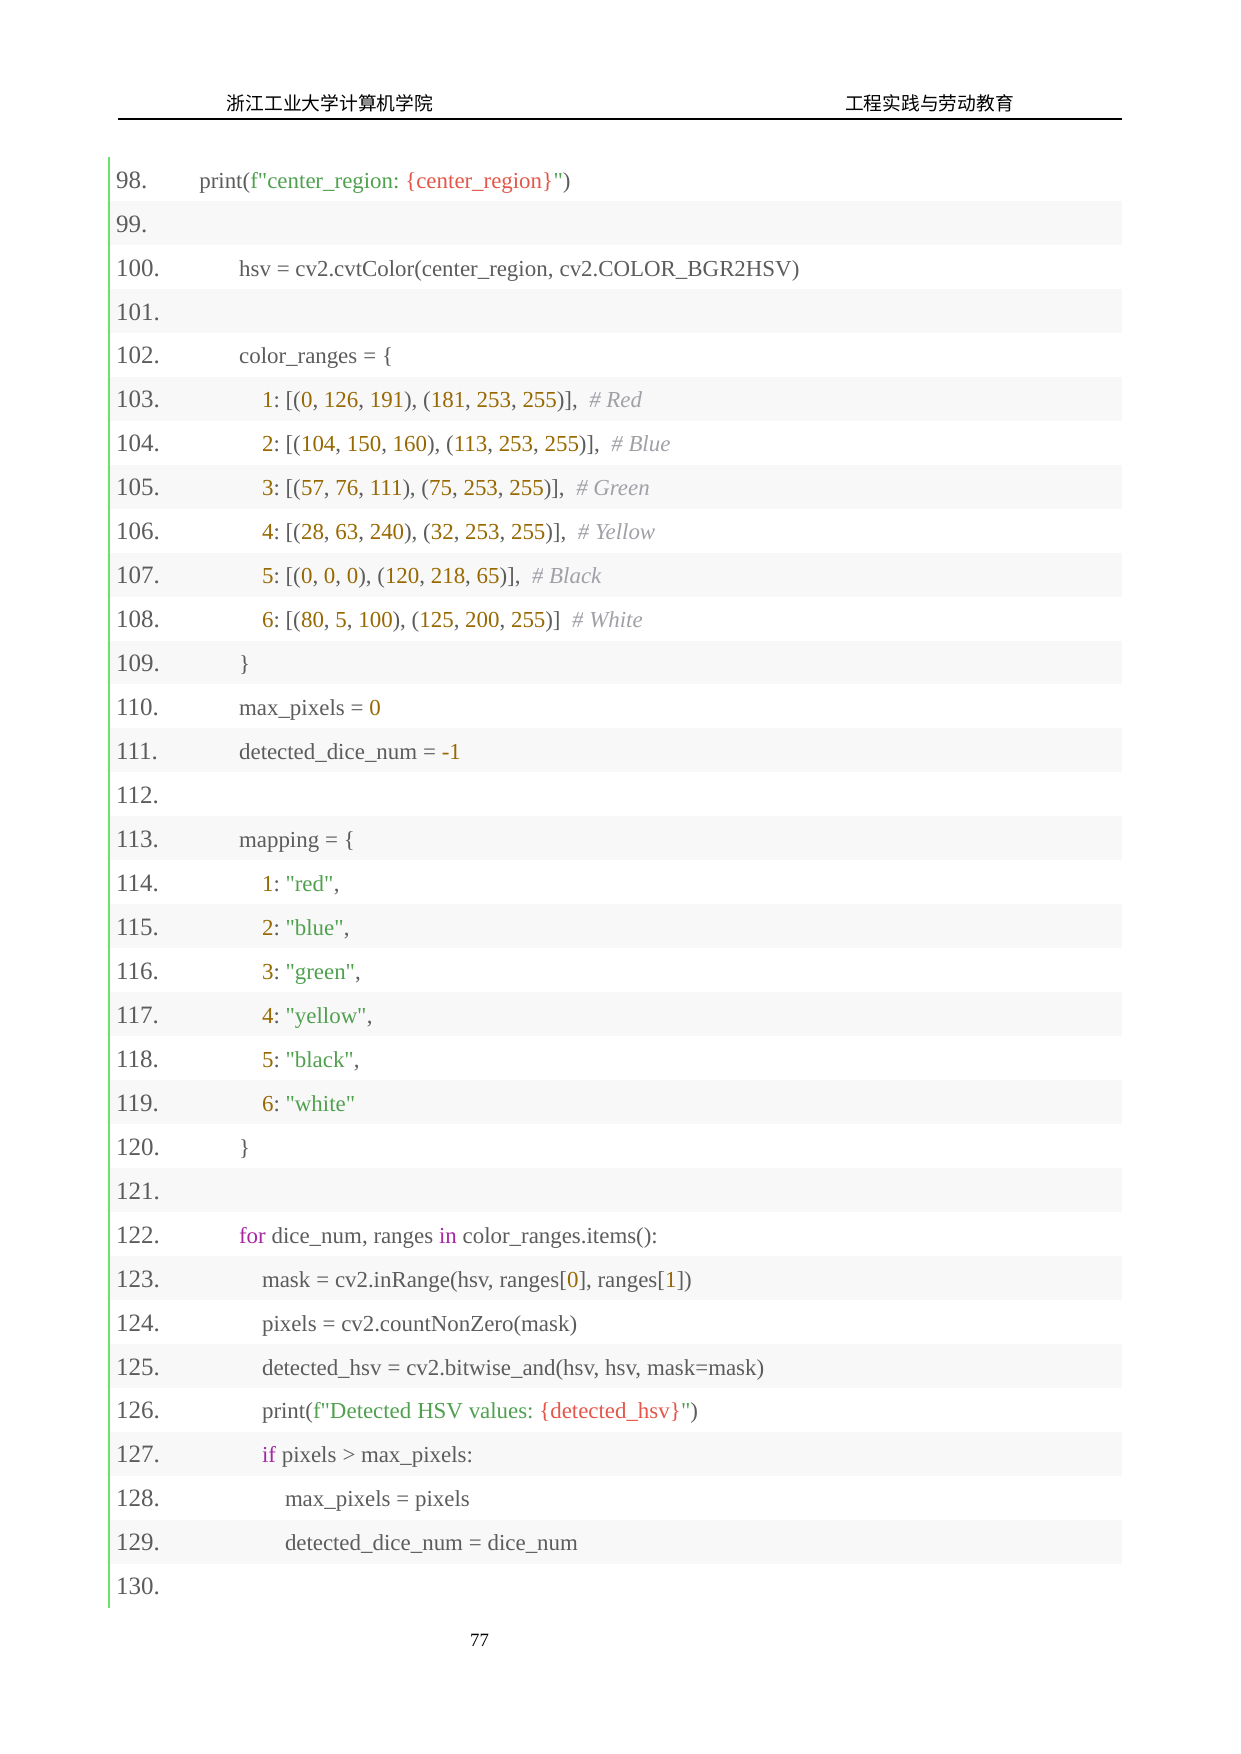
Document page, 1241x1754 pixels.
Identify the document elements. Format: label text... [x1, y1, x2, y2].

list print(f"center_region: {center_region}") [110, 157, 1122, 201]
list 4: "yellow", [110, 992, 1122, 1036]
list color_ranges = { [110, 333, 1122, 377]
list 2: [(104, 150, 160), (113, 253, 255)], # Blue [110, 421, 1122, 465]
list hsv = cv2.cvtColor(center_region, cv2.COLOR_BGR2HSV) [110, 245, 1122, 289]
list pixels = cv2.countNonZero(mask) [110, 1300, 1122, 1344]
list 2: "blue", [110, 904, 1122, 948]
list mapping = { [110, 816, 1122, 860]
list max_pixels = pixels [110, 1476, 1122, 1520]
list mask = cv2.inRange(hsv, ranges[0], ranges[1]) [110, 1256, 1122, 1300]
list 3: [(57, 76, 111), (75, 253, 255)], # Green [110, 465, 1122, 509]
list 6: [(80, 5, 100), (125, 200, 255)] # White [110, 597, 1122, 641]
list 5: "black", [110, 1036, 1122, 1080]
list detected_dice_num = -1 [110, 728, 1122, 772]
list 1: [(0, 126, 191), (181, 253, 255)], # Red [110, 377, 1122, 421]
list } [110, 641, 1122, 684]
list 6: "white" [110, 1080, 1122, 1124]
list print(f"Detected HSV values: {detected_hsv}") [110, 1388, 1122, 1432]
list for dice_num, ranges in color_ranges.items(): [110, 1212, 1122, 1256]
list 1: "red", [110, 860, 1122, 904]
list max_pixels = 0 [110, 684, 1122, 728]
list if pixels > max_pixels: [110, 1432, 1122, 1476]
list 3: "green", [110, 948, 1122, 992]
list } [110, 1124, 1122, 1168]
list detected_dice_num = dice_num [110, 1520, 1122, 1564]
list 5: [(0, 0, 0), (120, 218, 65)], # Black [110, 553, 1122, 597]
list 4: [(28, 63, 240), (32, 253, 255)], # Yellow [110, 509, 1122, 553]
list detected_hsv = cv2.bitwise_and(hsv, hsv, mask=mask) [110, 1344, 1122, 1388]
